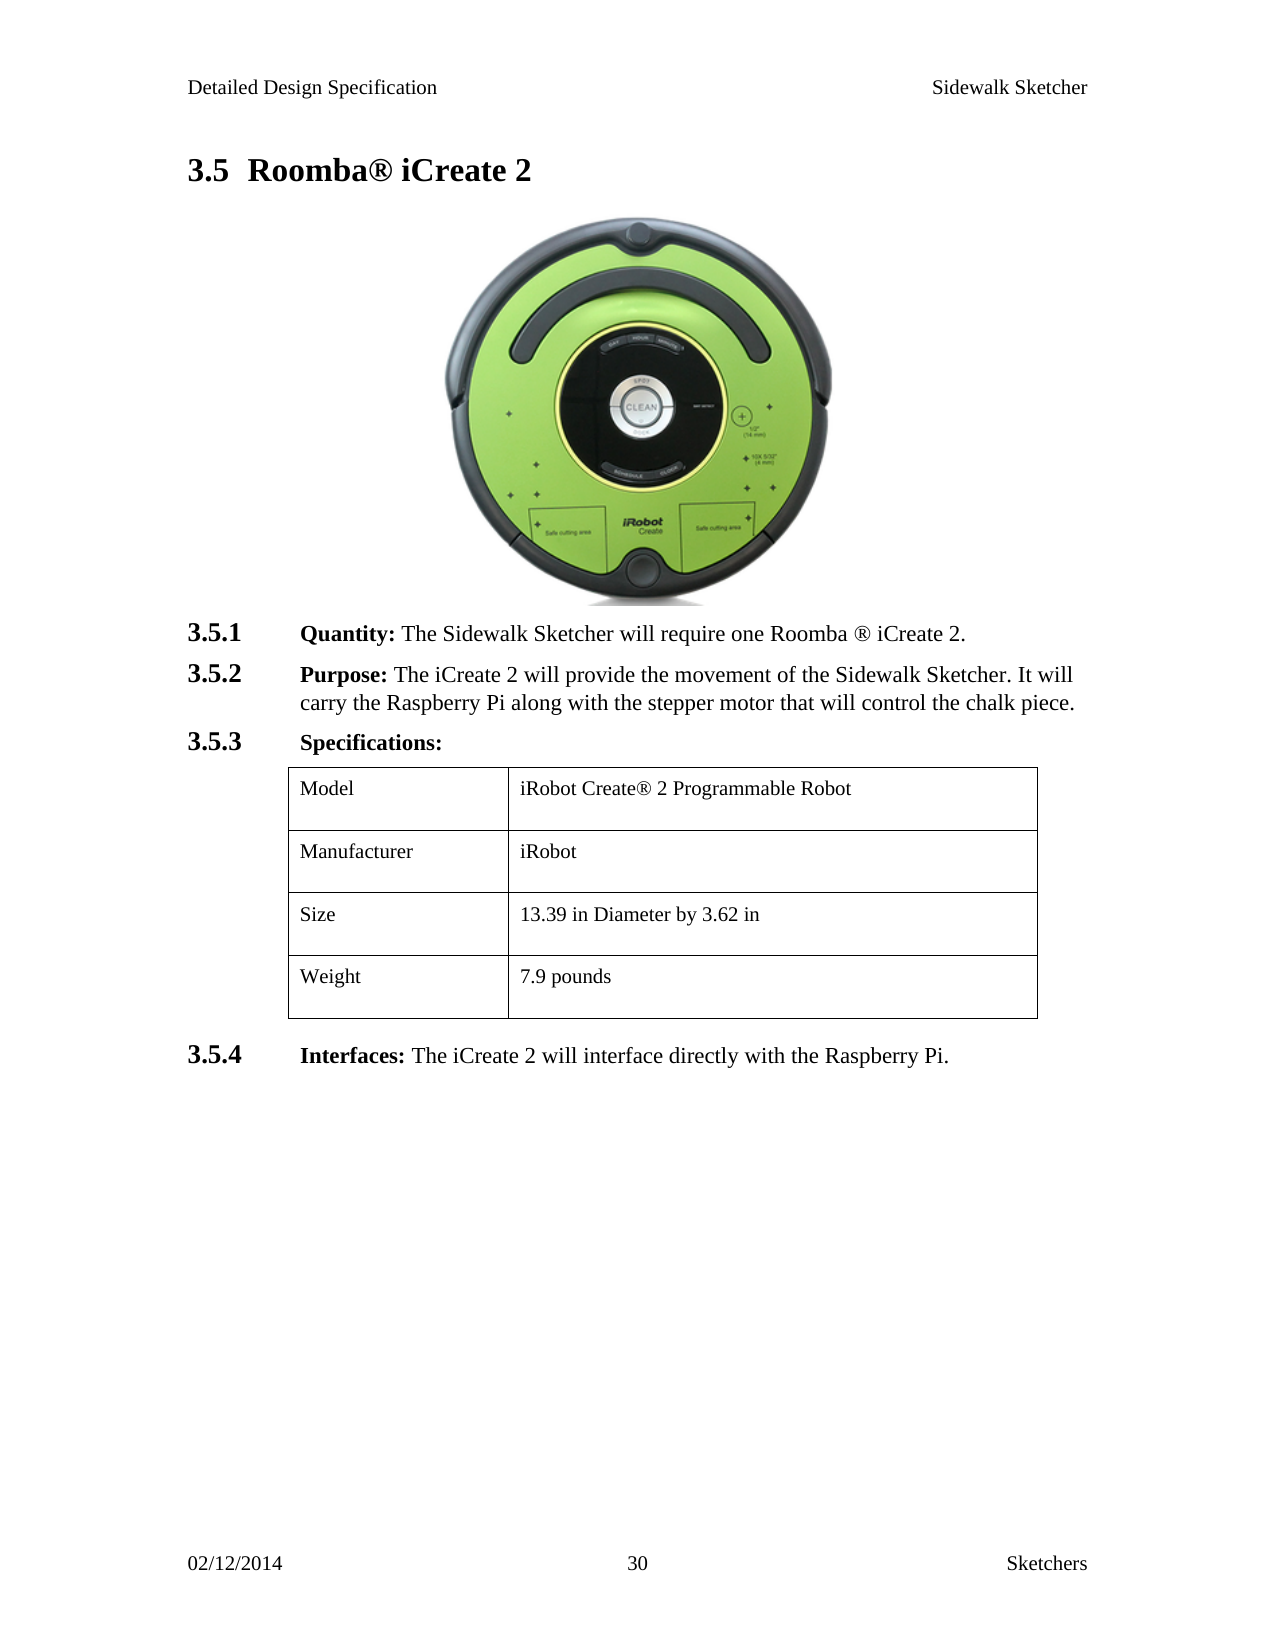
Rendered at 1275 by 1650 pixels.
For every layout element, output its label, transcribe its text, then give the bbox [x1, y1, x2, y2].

subtitle Roomba® iCreate 2 [187, 150, 1087, 188]
table_header iRobot Create® 2 Programmable Robot [509, 768, 1037, 829]
table_header Model [289, 768, 508, 829]
table_cell 7.9 pounds [509, 956, 1037, 1017]
subtitle Specifications: [187, 725, 1087, 757]
table_cell iRobot [509, 831, 1037, 892]
table_cell 13.39 in Diameter by 3.62 in [509, 893, 1037, 955]
table_cell Weight [289, 956, 508, 1017]
table_cell Manufacturer [289, 831, 508, 892]
subtitle Quantity: The Sidewalk Sketcher will require one Roomba ® iCreate 2. [187, 616, 1087, 647]
subtitle Interfaces: The iCreate 2 will interface directly with the Raspberry Pi. [187, 1038, 1087, 1069]
table_cell Size [289, 893, 508, 955]
subtitle Purpose: The iCreate 2 will provide the movement of the Sidewalk Sketcher. It will carry the Raspberry Pi along with the stepper motor that will control the chalk piece. [187, 657, 1087, 715]
picture [439, 213, 836, 606]
